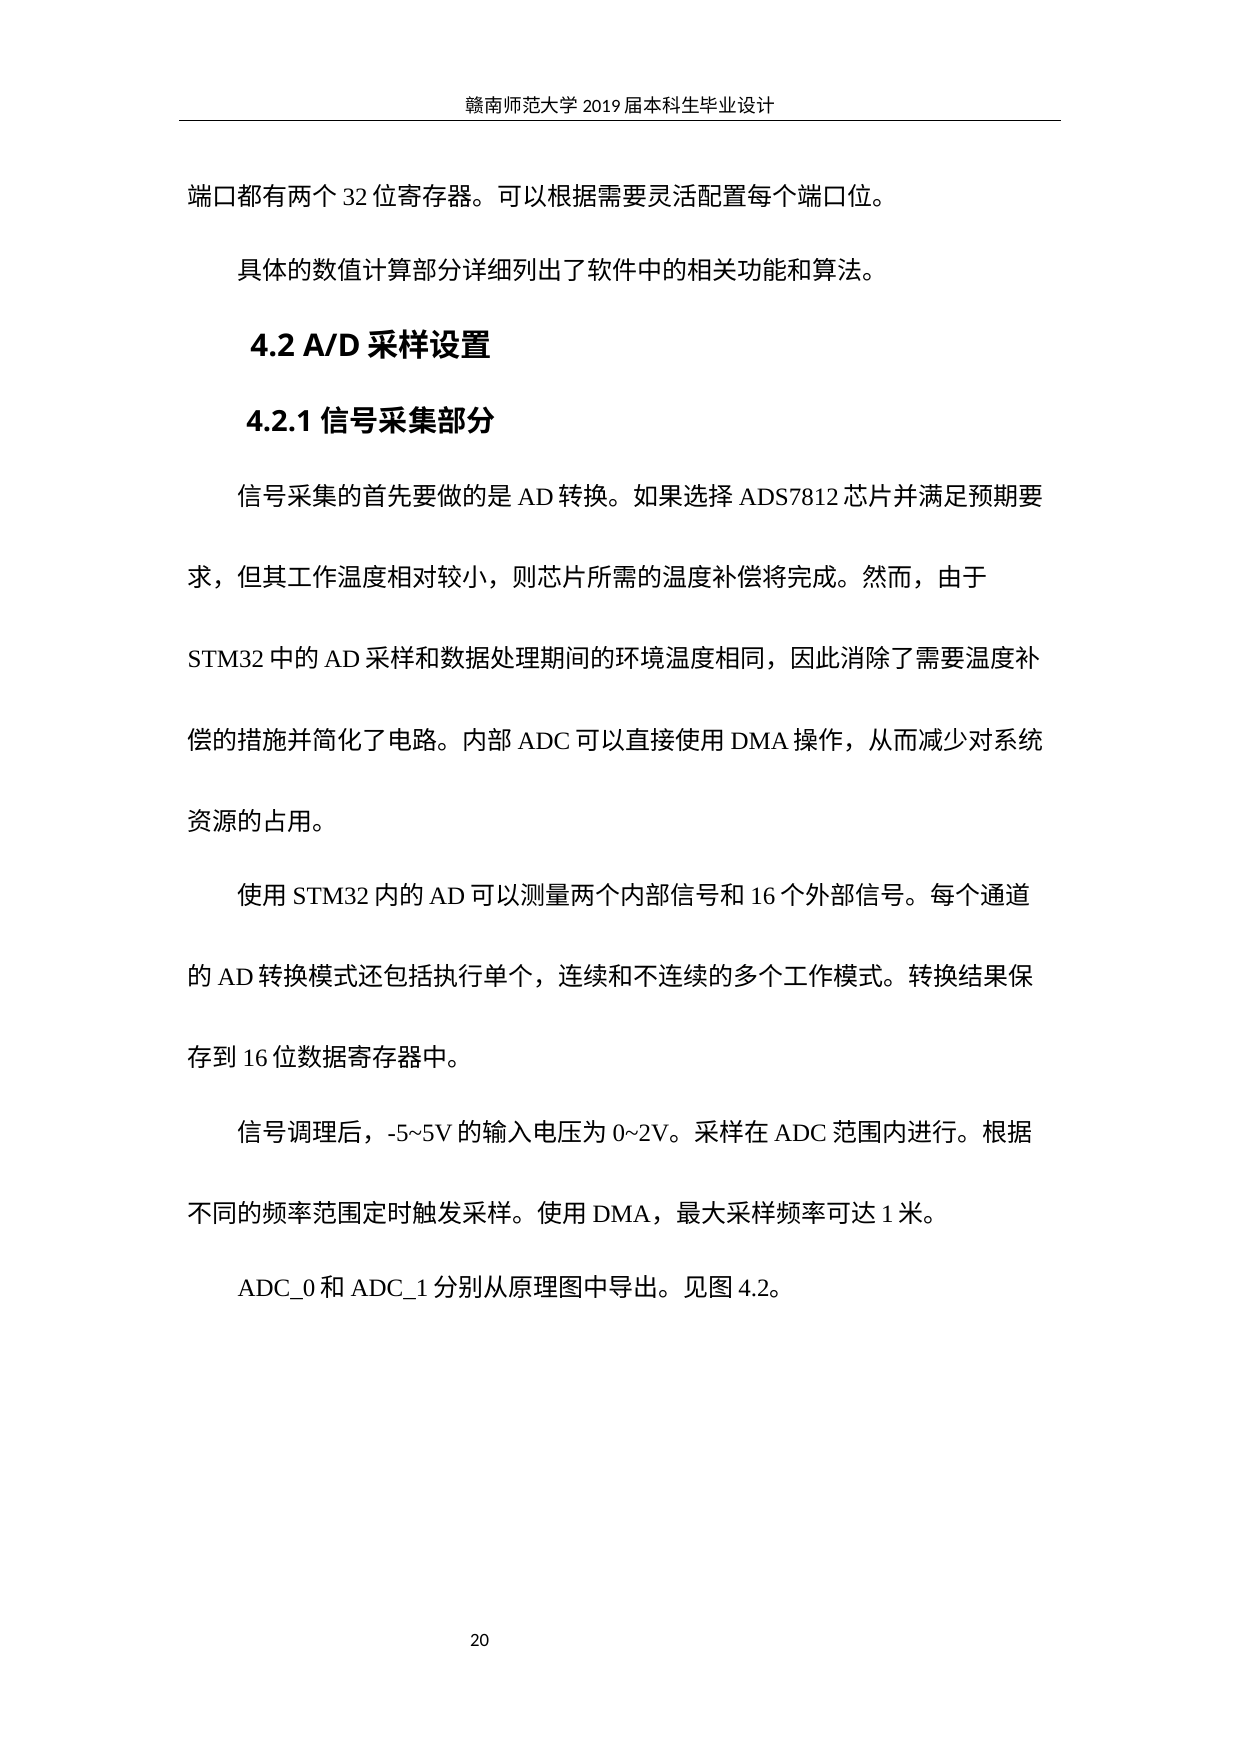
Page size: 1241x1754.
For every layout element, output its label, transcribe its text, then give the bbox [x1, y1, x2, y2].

text 4.2.1 信号采集部分 [187, 386, 1053, 451]
text 使用STM32内的AD可以测量两个内部信号和16个外部信号。每个通道的AD转换模式还包括执行单个，连续和不连续的多个工作模式。转换结果保存到16位数据寄存器中。 [187, 861, 1053, 1088]
text 信号采集的首先要做的是AD转换。如果选择ADS7812芯片并满足预期要求，但其工作温度相对较小，则芯片所需的温度补偿将完成。然而，由于STM32中的AD采样和数据处理期间的环境温度相同，因此消除了需要温度补偿的措施并简化了电路。内部ADC可以直接使用DMA操作，从而减少对系统资源的占用。 [187, 462, 1053, 852]
text 4.2 A/D采样设置 [187, 310, 1053, 375]
text ADC_0和ADC_1分别从原理图中导出。见图4.2。 [187, 1253, 1053, 1318]
text 信号调理后，-5~5V的输入电压为0~2V。采样在ADC范围内进行。根据不同的频率范围定时触发采样。使用DMA，最大采样频率可达1米。 [187, 1098, 1053, 1244]
text 具体的数值计算部分详细列出了软件中的相关功能和算法。 [187, 236, 1053, 301]
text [187, 162, 1053, 227]
